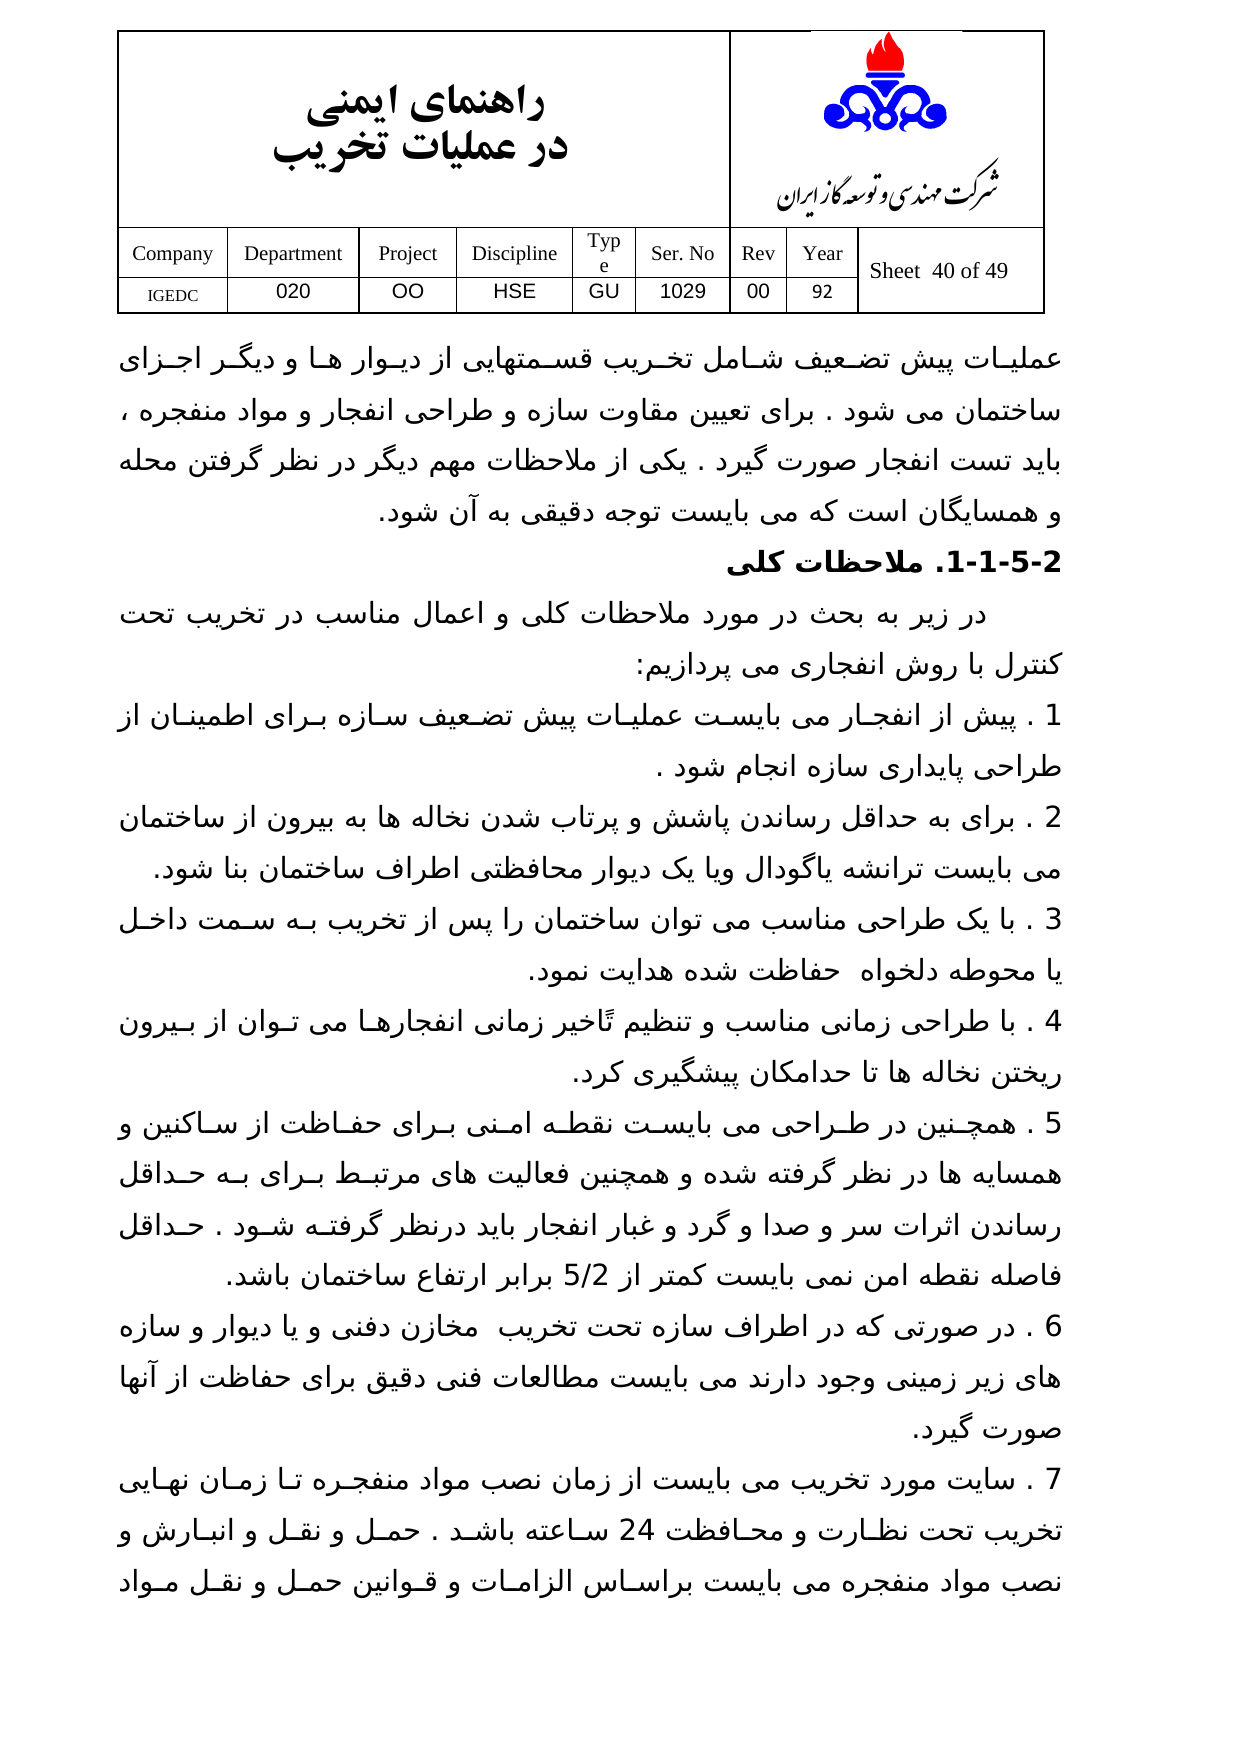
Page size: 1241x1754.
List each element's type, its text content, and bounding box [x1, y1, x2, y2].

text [118, 1462, 1063, 1598]
text 6 . در صورتی که در اطراف سازه تحت تخریب مخازن دفنی و یا دیوار و سازه های زیر زمینی وجود دارند می بایست مطالعات فنی دقیق برای حفاظت از آنها صورت گیرد. [118, 1310, 1063, 1446]
picture [811, 31, 963, 132]
text 4 . با طراحی زمانی مناسب و تنظیم تًاخیر زمانی انفجارها می توان از بیرون ریختن نخاله ها تا حدامکان پیشگیری کرد. [118, 1004, 1063, 1089]
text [118, 342, 1063, 529]
text 3 . با یک طراحی مناسب می توان ساختمان را پس از تخریب به سمت داخل یا محوطه دلخواه حفاظت شده هدایت نمود. [118, 902, 1063, 987]
text در زیر به بحث در مورد ملاحظات کلی و اعمال مناسب در تخریب تحت کنترل با روش انفجاری می پردازیم: [118, 597, 1063, 681]
text 1 . پیش از انفجار می بایست عملیات پیش تضعیف سازه برای اطمینان از طراحی پایداری سازه انجام شود . [118, 698, 1063, 783]
text 5 . همچنین در طراحی می بایست نقطه امنی برای حفاظت از ساکنین و همسایه ها در نظر گرفته شده و همچنین فعالیت های مرتبط برای به حداقل رساندن اثرات سر و صدا و گرد و غبار انفجار باید درنظر گرفته شود . حداقل فاصله نقطه امن نمی بایست کمتر از 5/2 برابر ارتفاع ساختمان باشد. [118, 1106, 1063, 1293]
subtitle 1-1-5-2. ملاحظات کلی [118, 546, 1063, 579]
text 2 . برای به حداقل رساندن پاشش و پرتاب شدن نخاله ها به بیرون از ساختمان می بایست ترانشه یاگودال ویا یک دیوار محافظتی اطراف ساختمان بنا شود. [118, 800, 1063, 885]
